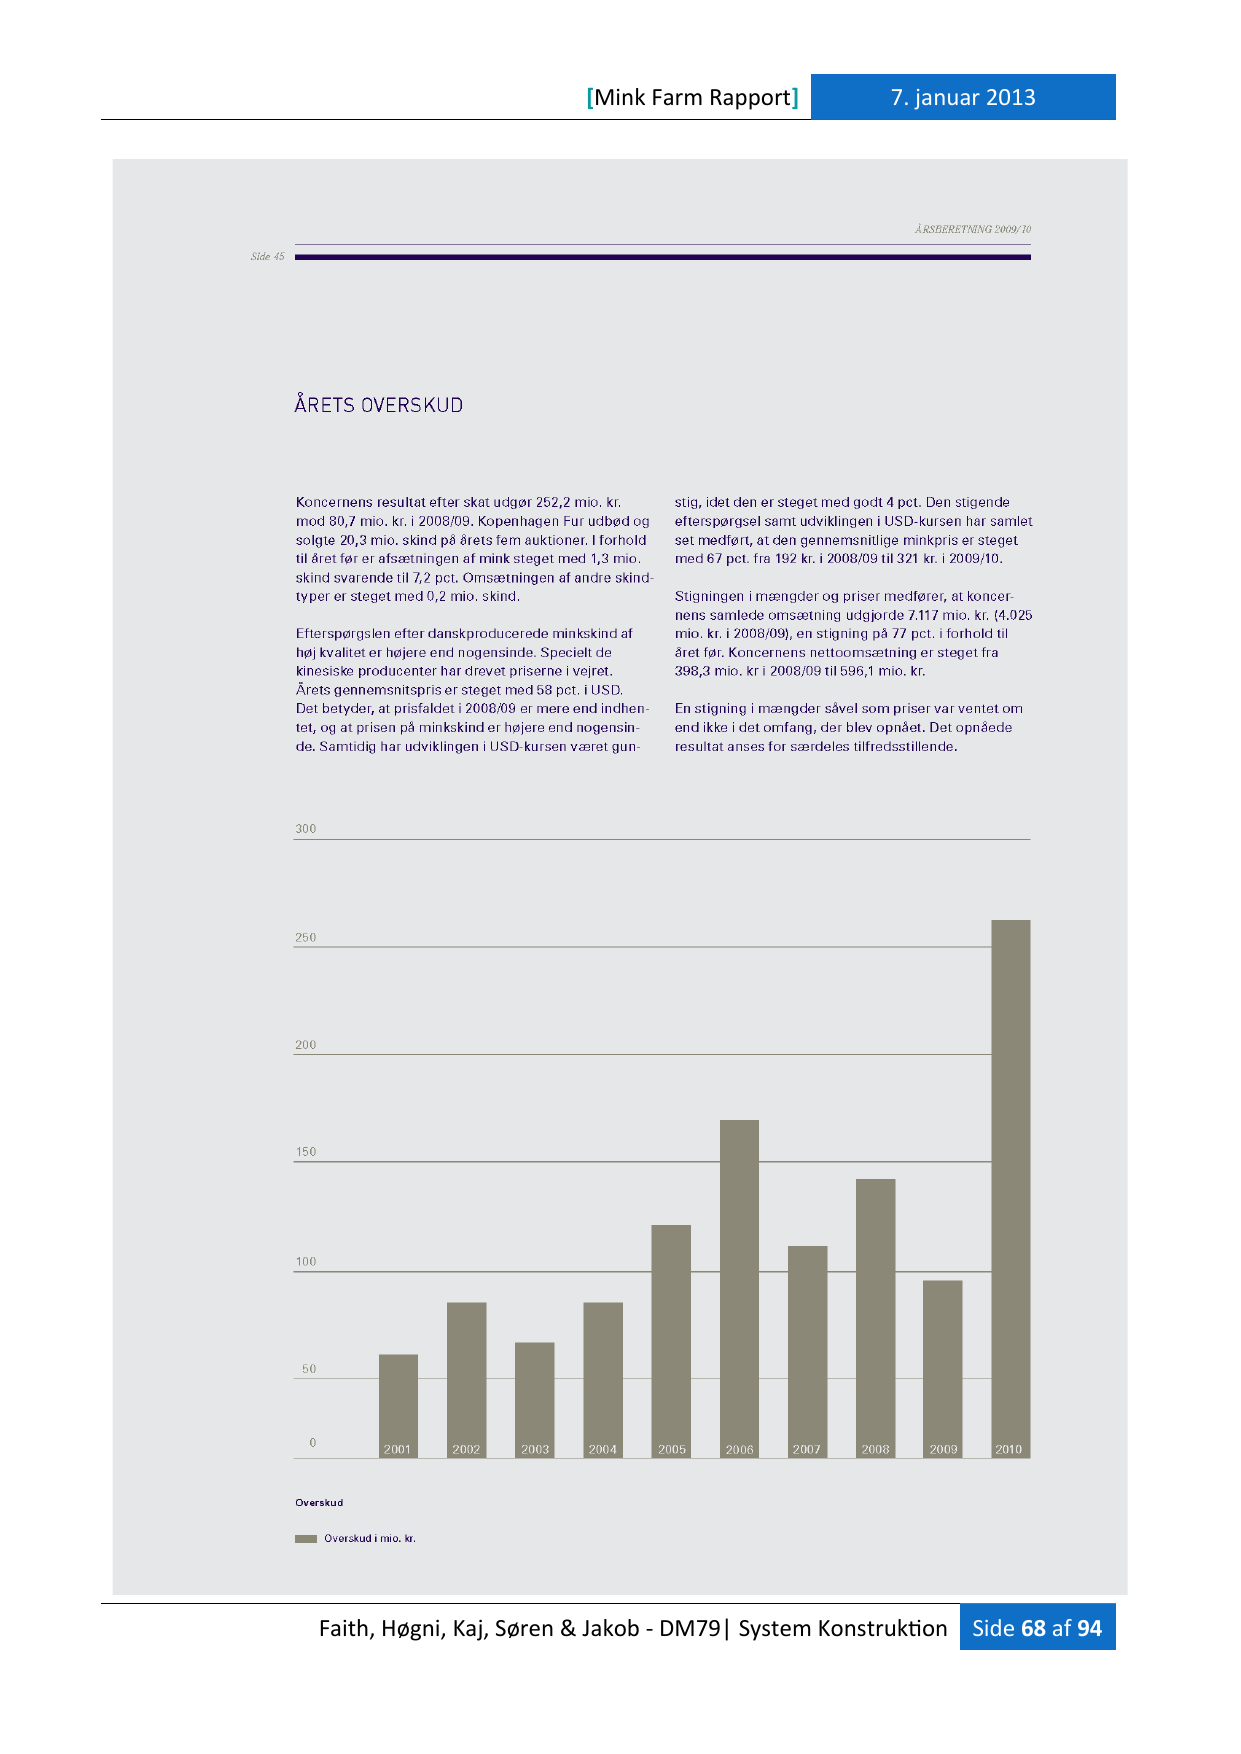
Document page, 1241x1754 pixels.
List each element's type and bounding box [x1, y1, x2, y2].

table_header [101, 151, 1139, 1595]
picture [112, 159, 1128, 1595]
